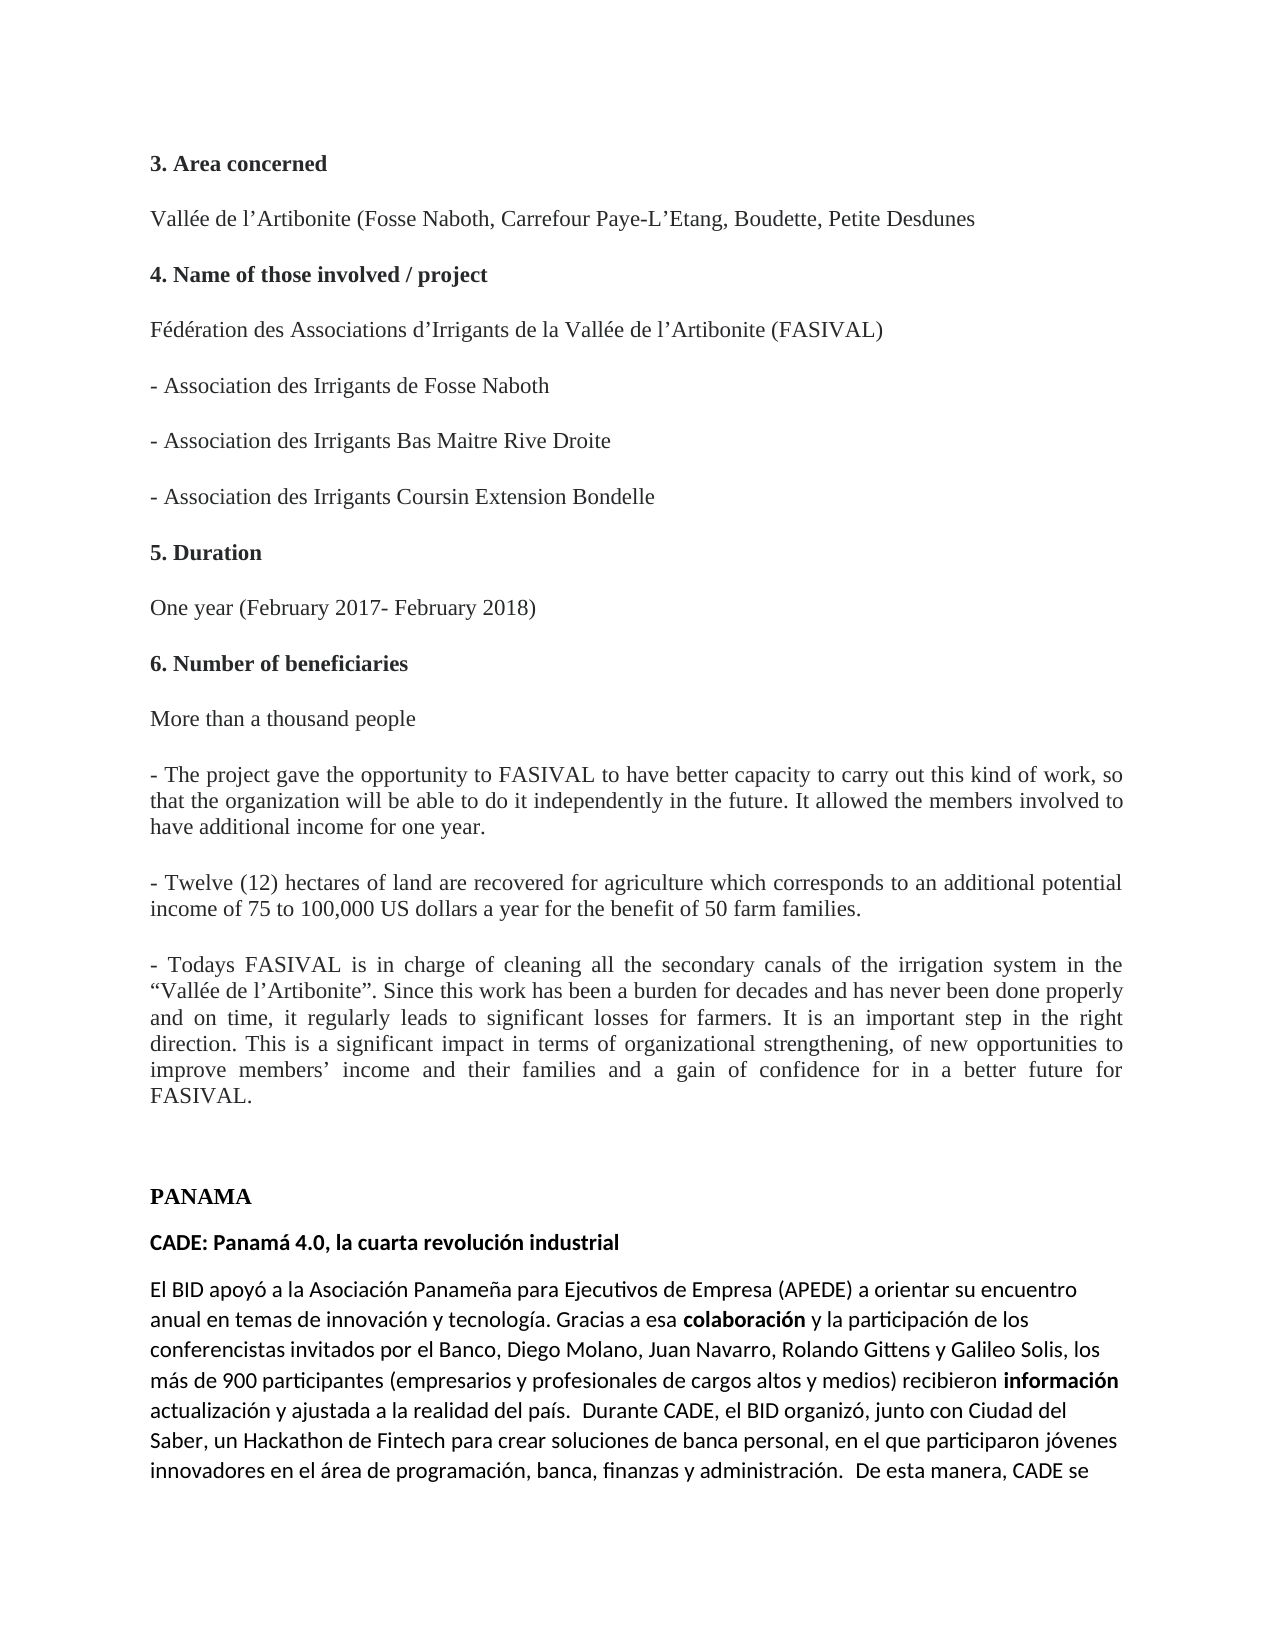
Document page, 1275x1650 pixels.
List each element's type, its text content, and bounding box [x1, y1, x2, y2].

text One year (February 2017- February 2018) [150, 594, 1125, 621]
text - Association des Irrigants de Fosse Naboth [150, 372, 1125, 398]
text - Todays FASIVAL is in charge of cleaning all the secondary canals of the irrigation system in the “Vallée de l’Artibonite”. Since this work has been a burden for decades and has never been done properly and on time, it regularly leads to significant losses for farmers. It is an important step in the right direction. This is a significant impact in terms of organizational strengthening, of new opportunities to improve members’ income and their families and a gain of confidence for in a better future for FASIVAL. [150, 951, 1125, 1109]
text CADE: Panamá 4.0, la cuarta revolución industrial [150, 1228, 1125, 1256]
text - The project gave the opportunity to FASIVAL to have better capacity to carry out this kind of work, so that the organization will be able to do it independently in the future. It allowed the members involved to have additional income for one year. [150, 761, 1125, 840]
text PANAMA [150, 1183, 1125, 1209]
text - Association des Irrigants Coursin Extension Bondelle [150, 483, 1125, 509]
text Vallée de l’Artibonite (Fosse Naboth, Carrefour Paye-L’Etang, Boudette, Petite Desdunes [150, 206, 1125, 232]
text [150, 1275, 1125, 1484]
text 4. Name of those involved / project [150, 261, 1125, 287]
text - Twelve (12) hectares of land are recovered for agriculture which corresponds to an additional potential income of 75 to 100,000 US dollars a year for the benefit of 50 farm families. [150, 869, 1125, 922]
text 5. Duration [150, 539, 1125, 565]
text 3. Area concerned [150, 150, 1125, 176]
text Fédération des Associations d’Irrigants de la Vallée de l’Artibonite (FASIVAL) [150, 317, 1125, 343]
text - Association des Irrigants Bas Maitre Rive Droite [150, 428, 1125, 454]
text More than a thousand people [150, 705, 1125, 732]
text 6. Number of beneficiaries [150, 650, 1125, 676]
